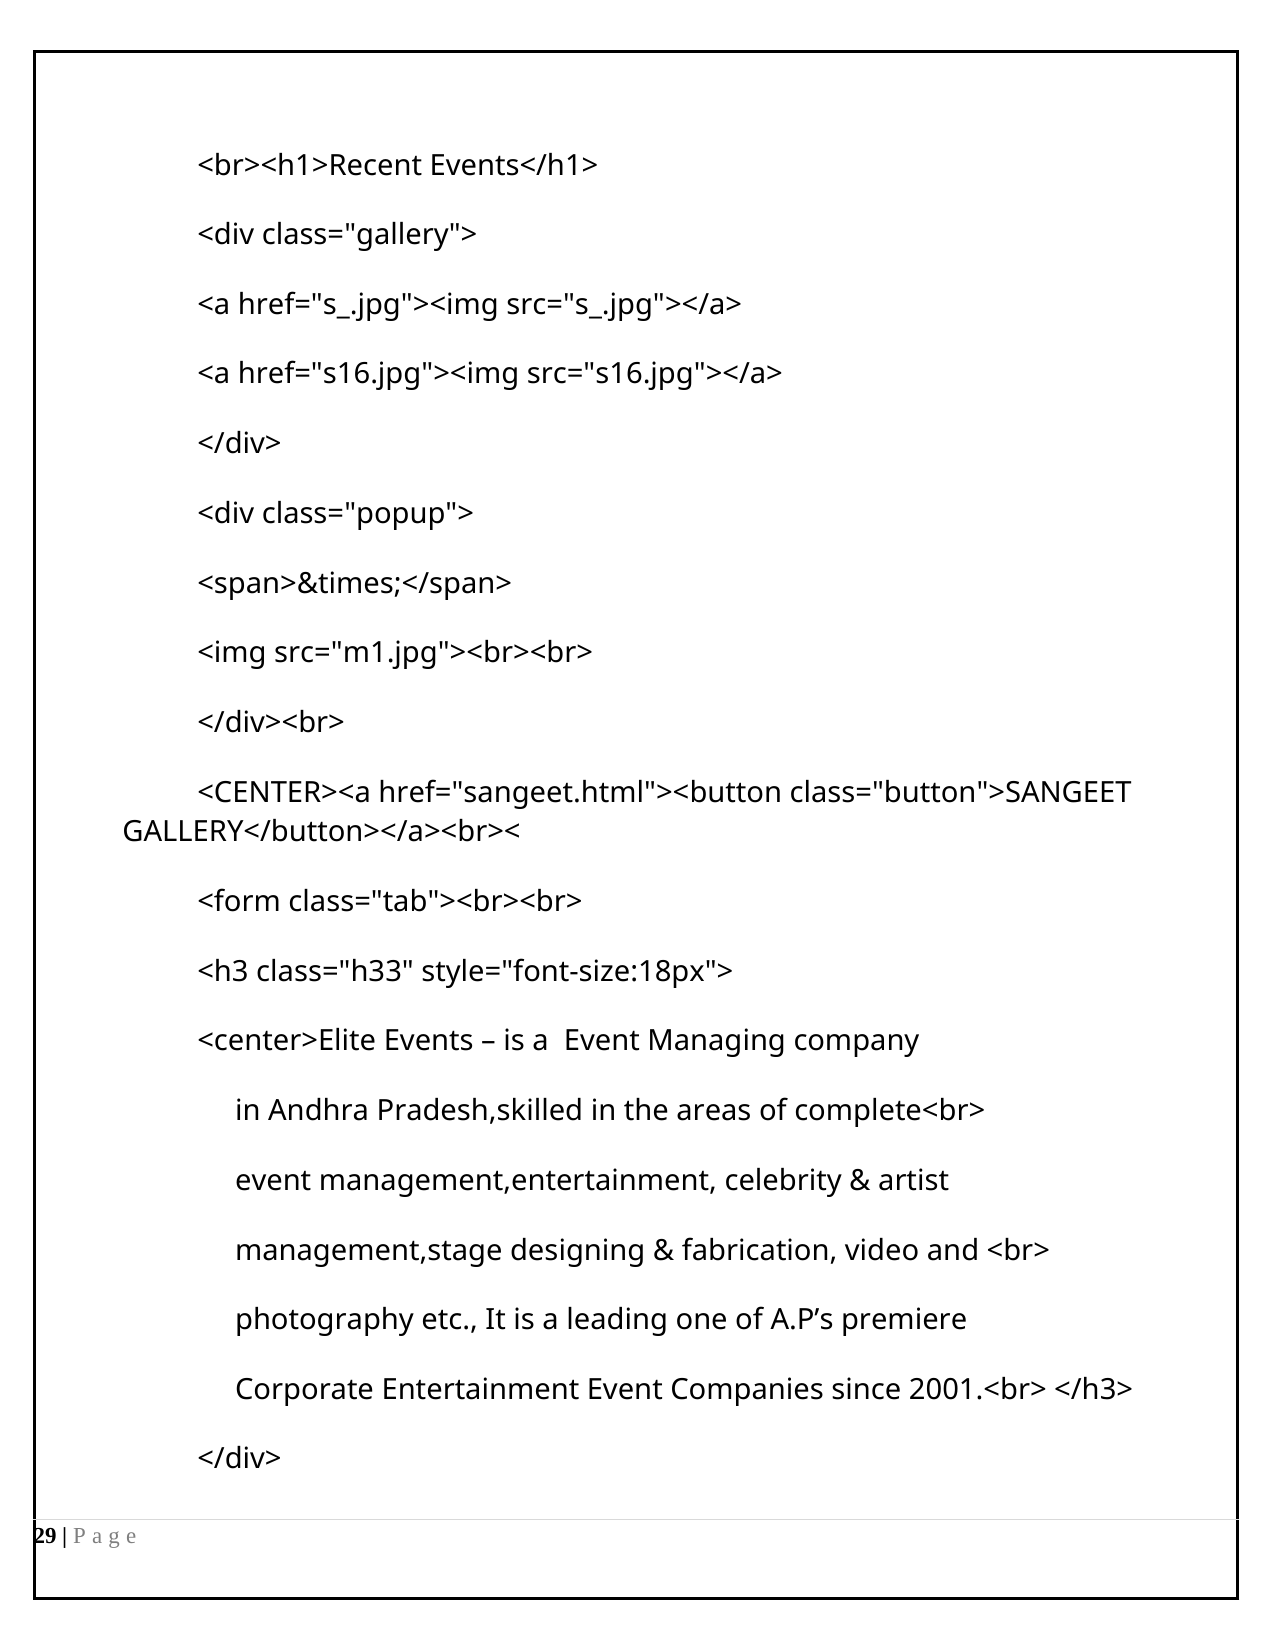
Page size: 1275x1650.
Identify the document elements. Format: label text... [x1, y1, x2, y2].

text photography etc., It is a leading one of A.P’s premiere [122, 1298, 1151, 1338]
text in Andhra Pradesh,skilled in the areas of complete<br> [122, 1089, 1151, 1129]
text <center>Elite Events – is a Event Managing company [122, 1020, 1151, 1059]
text <div class="popup"> [122, 492, 1151, 532]
text <br><h1>Recent Events</h1> [122, 144, 1151, 183]
text <a href="s_.jpg"><img src="s_.jpg"></a> [122, 283, 1151, 323]
text </div><br> [122, 701, 1151, 741]
text Corporate Entertainment Event Companies since 2001.<br> </h3> [122, 1368, 1151, 1408]
text <h3 class="h33" style="font-size:18px"> [122, 950, 1151, 990]
text <div class="gallery"> [122, 213, 1151, 253]
text <img src="m1.jpg"><br><br> [122, 632, 1151, 671]
text management,stage designing & fabrication, video and <br> [122, 1229, 1151, 1268]
text event management,entertainment, celebrity & artist [122, 1159, 1151, 1199]
text <span>&times;</span> [122, 562, 1151, 602]
text </div> [122, 1438, 1151, 1477]
text <CENTER><a href="sangeet.html"><button class="button">SANGEET GALLERY</button></a><br>< [122, 771, 1151, 850]
text </div> [122, 422, 1151, 462]
text <form class="tab"><br><br> [122, 880, 1151, 920]
text <a href="s16.jpg"><img src="s16.jpg"></a> [122, 353, 1151, 392]
